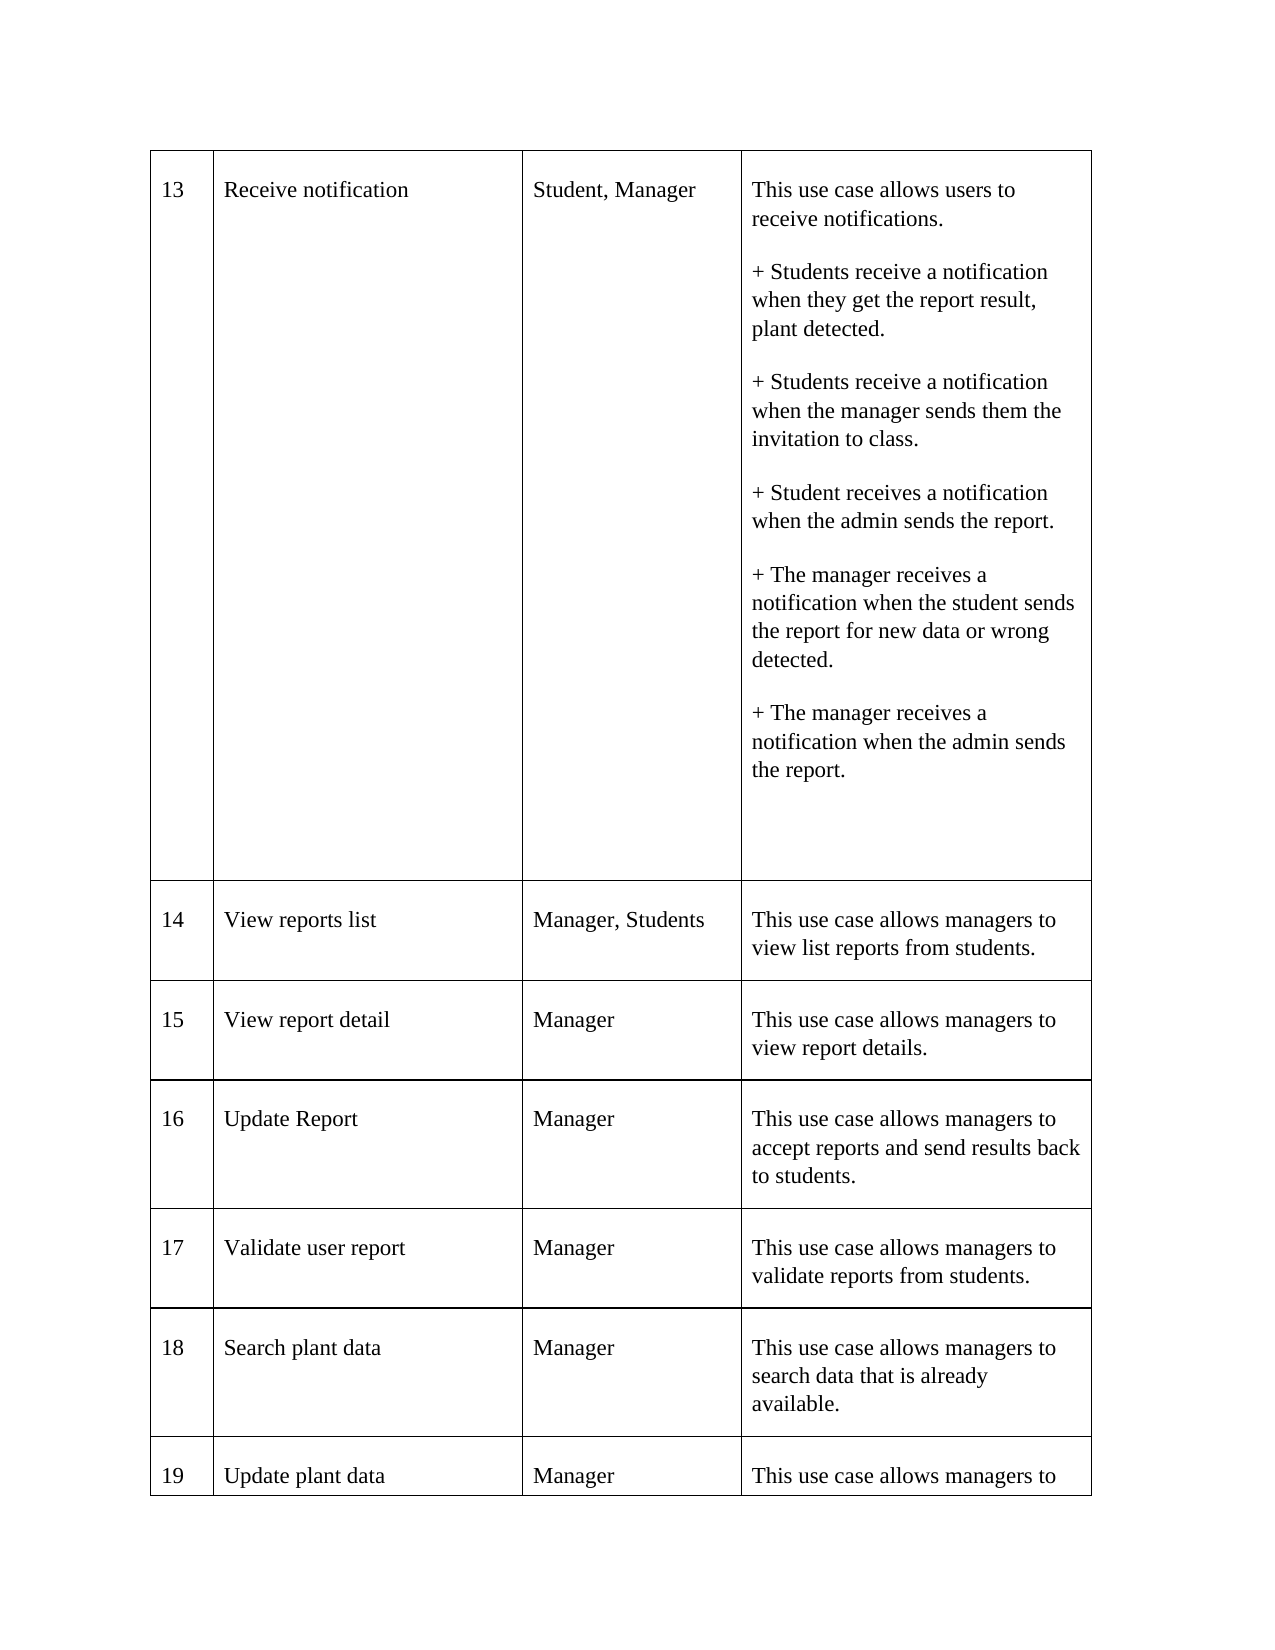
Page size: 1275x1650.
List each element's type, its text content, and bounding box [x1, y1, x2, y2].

table_cell This use case allows managers to view report details. [742, 981, 1091, 1079]
table_cell View report detail [214, 981, 522, 1079]
table_cell Search plant data [214, 1309, 522, 1436]
table_cell This use case allows users to receive notifications. + Students receive a notification when they get the report result, plant detected. + Students receive a notification when the manager sends them the invitation to class. + Student receives a notification when the admin sends the report. + The manager receives a notification when the student sends the report for new data or wrong detected. + The manager receives a notification when the admin sends the report. [742, 151, 1091, 880]
table_cell Manager [523, 1081, 741, 1207]
table_cell This use case allows managers to search data that is already available. [742, 1309, 1091, 1436]
table_cell 15 [151, 981, 213, 1079]
table_cell This use case allows managers to view list reports from students. [742, 881, 1091, 979]
table_cell View reports list [214, 881, 522, 979]
table_cell 18 [151, 1309, 213, 1436]
table_cell Update plant data [214, 1437, 522, 1495]
table_cell 16 [151, 1081, 213, 1207]
table_cell Manager [523, 1309, 741, 1436]
table_cell Manager [523, 981, 741, 1079]
table_cell Receive notification [214, 151, 522, 880]
table_cell Update Report [214, 1081, 522, 1207]
table_cell 14 [151, 881, 213, 979]
table_cell This use case allows managers to validate reports from students. [742, 1209, 1091, 1307]
table_cell 13 [151, 151, 213, 880]
table_cell Student, Manager [523, 151, 741, 880]
table_cell 19 [151, 1437, 213, 1495]
table_cell Manager [523, 1437, 741, 1495]
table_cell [742, 1437, 1091, 1495]
table_cell Manager [523, 1209, 741, 1307]
table_cell Validate user report [214, 1209, 522, 1307]
table_cell Manager, Students [523, 881, 741, 979]
table_cell This use case allows managers to accept reports and send results back to students. [742, 1081, 1091, 1207]
table_cell 17 [151, 1209, 213, 1307]
